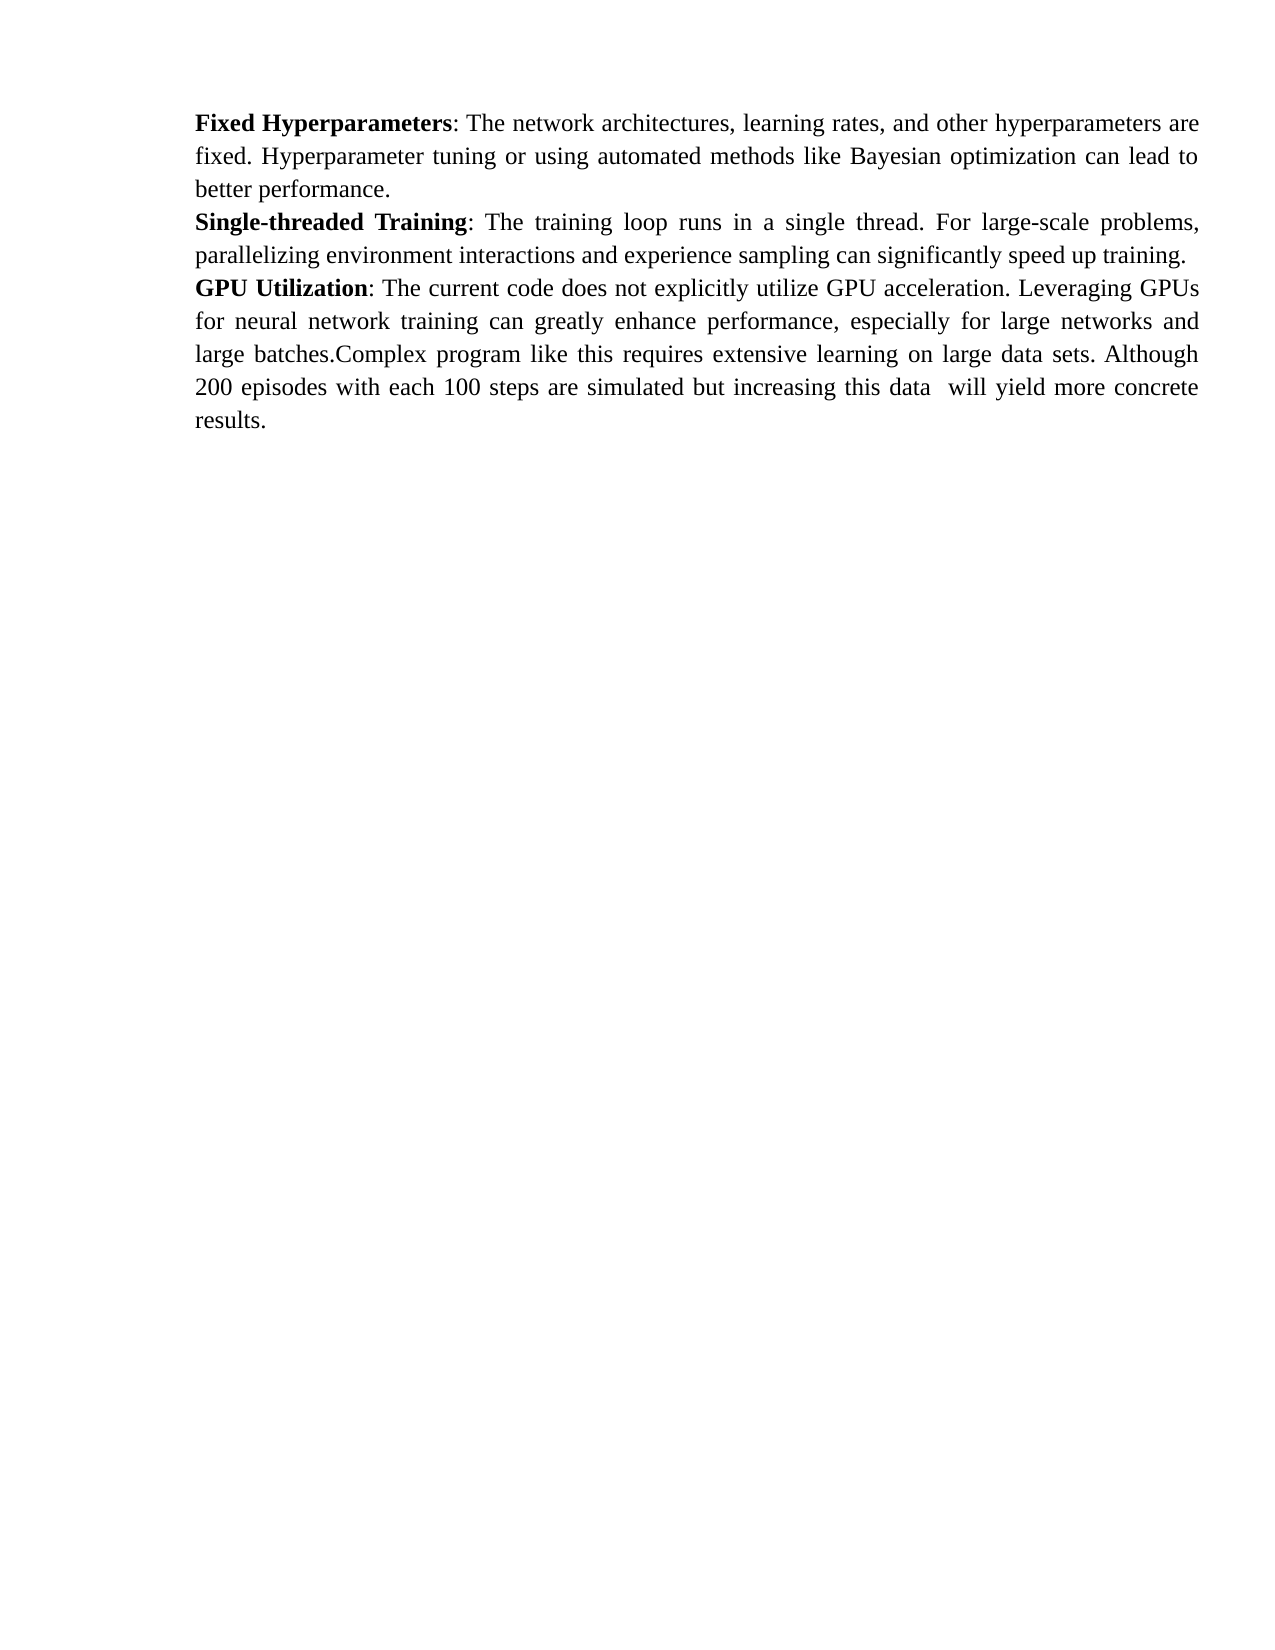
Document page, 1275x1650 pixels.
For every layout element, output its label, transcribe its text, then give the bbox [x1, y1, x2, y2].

text Single-threaded Training: The training loop runs in a single thread. For large-scale problems, parallelizing environment interactions and experience sampling can significantly speed up training. [195, 207, 1200, 269]
text GPU Utilization: The current code does not explicitly utilize GPU acceleration. Leveraging GPUs for neural network training can greatly enhance performance, especially for large networks and large batches.Complex program like this requires extensive learning on large data sets. Although 200 episodes with each 100 steps are simulated but increasing this data will yield more concrete results. [195, 273, 1200, 434]
text Fixed Hyperparameters: The network architectures, learning rates, and other hyperparameters are fixed. Hyperparameter tuning or using automated methods like Bayesian optimization can lead to better performance. [195, 108, 1200, 203]
